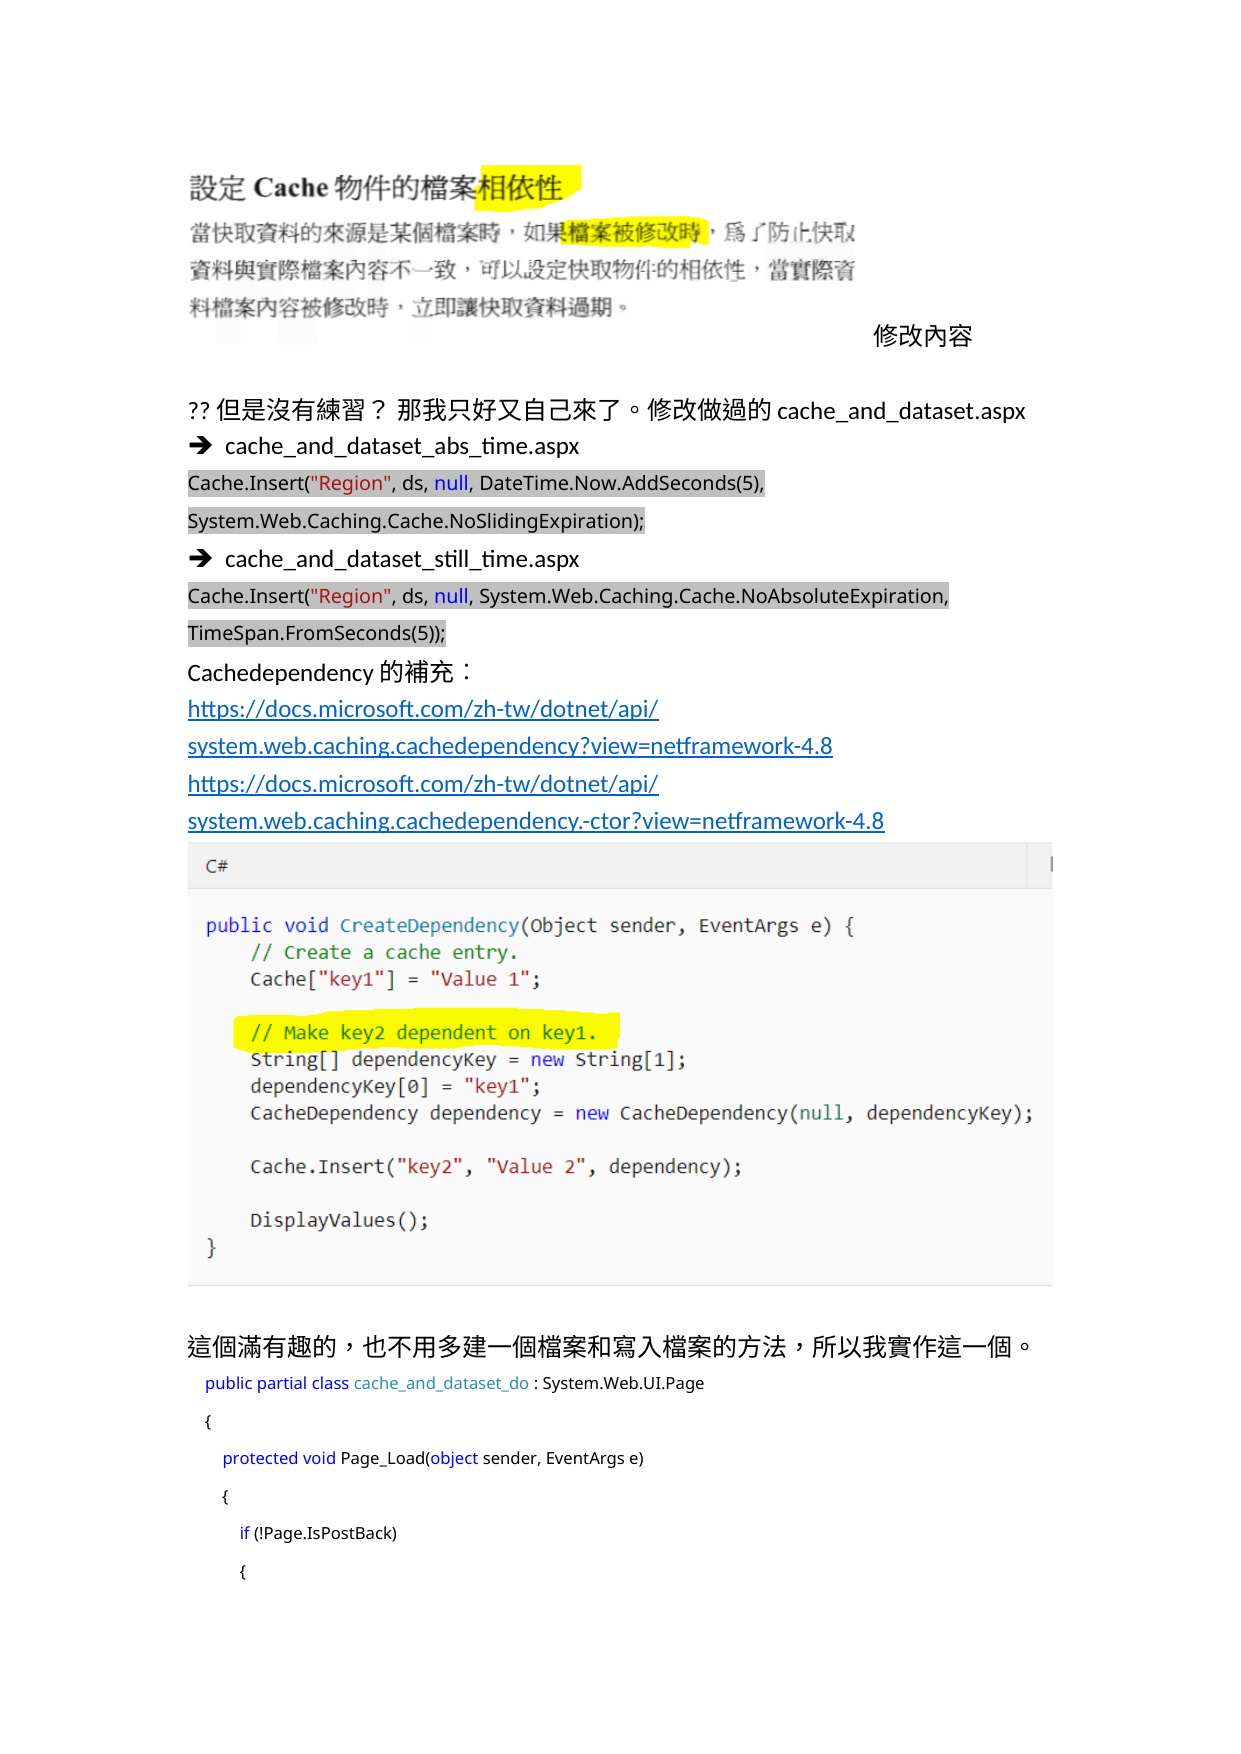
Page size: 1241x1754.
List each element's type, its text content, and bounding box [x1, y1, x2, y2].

picture [187, 839, 1053, 1292]
text Cachedependency的補充︰ [187, 652, 1053, 689]
text public partial class cache_and_dataset_do : System.Web.UI.Page [187, 1364, 1053, 1402]
list cache_and_dataset_still_time.aspx [187, 539, 1053, 577]
text { [187, 1552, 1053, 1589]
text if (!Page.IsPostBack) [187, 1514, 1053, 1552]
text protected void Page_Load(object sender, EventArgs e) [187, 1439, 1053, 1477]
text https://docs.microsoft.com/zh-tw/dotnet/api/system.web.caching.cachedependency.-ctor?view=netframework-4.8 [187, 764, 1053, 839]
text Cache.Insert("Region", ds, null, System.Web.Caching.Cache.NoAbsoluteExpiration, TimeSpan.FromSeconds(5)); [187, 577, 1053, 652]
text { [187, 1402, 1053, 1439]
picture [187, 164, 868, 345]
text ?? 但是沒有練習？ 那我只好又自己來了。修改做過的cache_and_dataset.aspx [187, 389, 1053, 427]
text https://docs.microsoft.com/zh-tw/dotnet/api/system.web.caching.cachedependency?view=netframework-4.8 [187, 689, 1053, 764]
text { [187, 1477, 1053, 1514]
text Cache.Insert("Region", ds, null, DateTime.Now.AddSeconds(5), System.Web.Caching.Cache.NoSlidingExpiration); [187, 464, 1053, 539]
list cache_and_dataset_abs_time.aspx [187, 427, 1053, 464]
text 這個滿有趣的，也不用多建一個檔案和寫入檔案的方法，所以我實作這一個。 [187, 1327, 1053, 1364]
